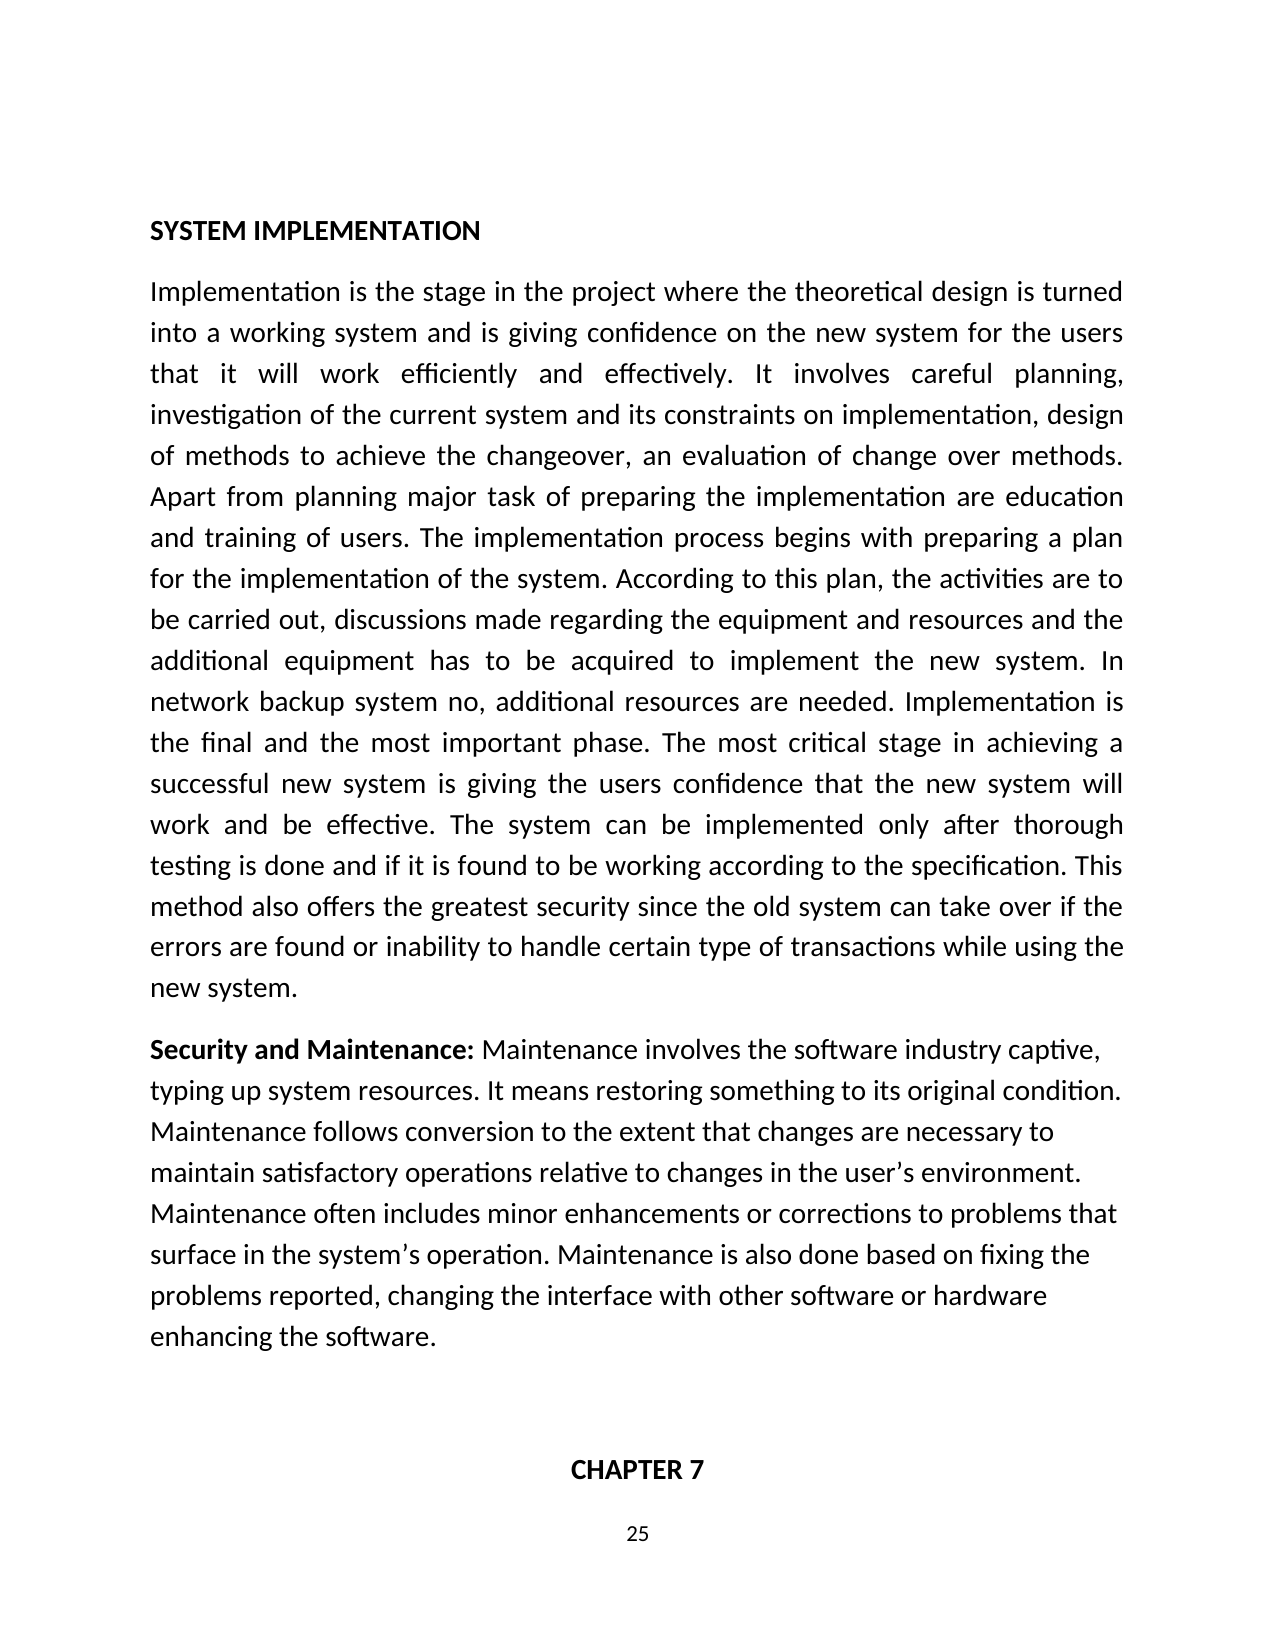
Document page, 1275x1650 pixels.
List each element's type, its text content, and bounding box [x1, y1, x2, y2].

text Security and Maintenance: Maintenance involves the software industry captive, typing up system resources. It means restoring something to its original condition. Maintenance follows conversion to the extent that changes are necessary to maintain satisfactory operations relative to changes in the user’s environment. Maintenance often includes minor enhancements or corrections to problems that surface in the system’s operation. Maintenance is also done based on fixing the problems reported, changing the interface with other software or hardware enhancing the software. [150, 1031, 1125, 1353]
text CHAPTER 7 [150, 1451, 1125, 1486]
text SYSTEM IMPLEMENTATION [150, 212, 1125, 247]
text Implementation is the stage in the project where the theoretical design is turned into a working system and is giving confidence on the new system for the users that it will work efficiently and effectively. It involves careful planning, investigation of the current system and its constraints on implementation, design of methods to achieve the changeover, an evaluation of change over methods. Apart from planning major task of preparing the implementation are education and training of users. The implementation process begins with preparing a plan for the implementation of the system. According to this plan, the activities are to be carried out, discussions made regarding the equipment and resources and the additional equipment has to be acquired to implement the new system. In network backup system no, additional resources are needed. Implementation is the final and the most important phase. The most critical stage in achieving a successful new system is giving the users confidence that the new system will work and be effective. The system can be implemented only after thorough testing is done and if it is found to be working according to the specification. This method also offers the greatest security since the old system can take over if the errors are found or inability to handle certain type of transactions while using the new system. [150, 273, 1125, 1005]
